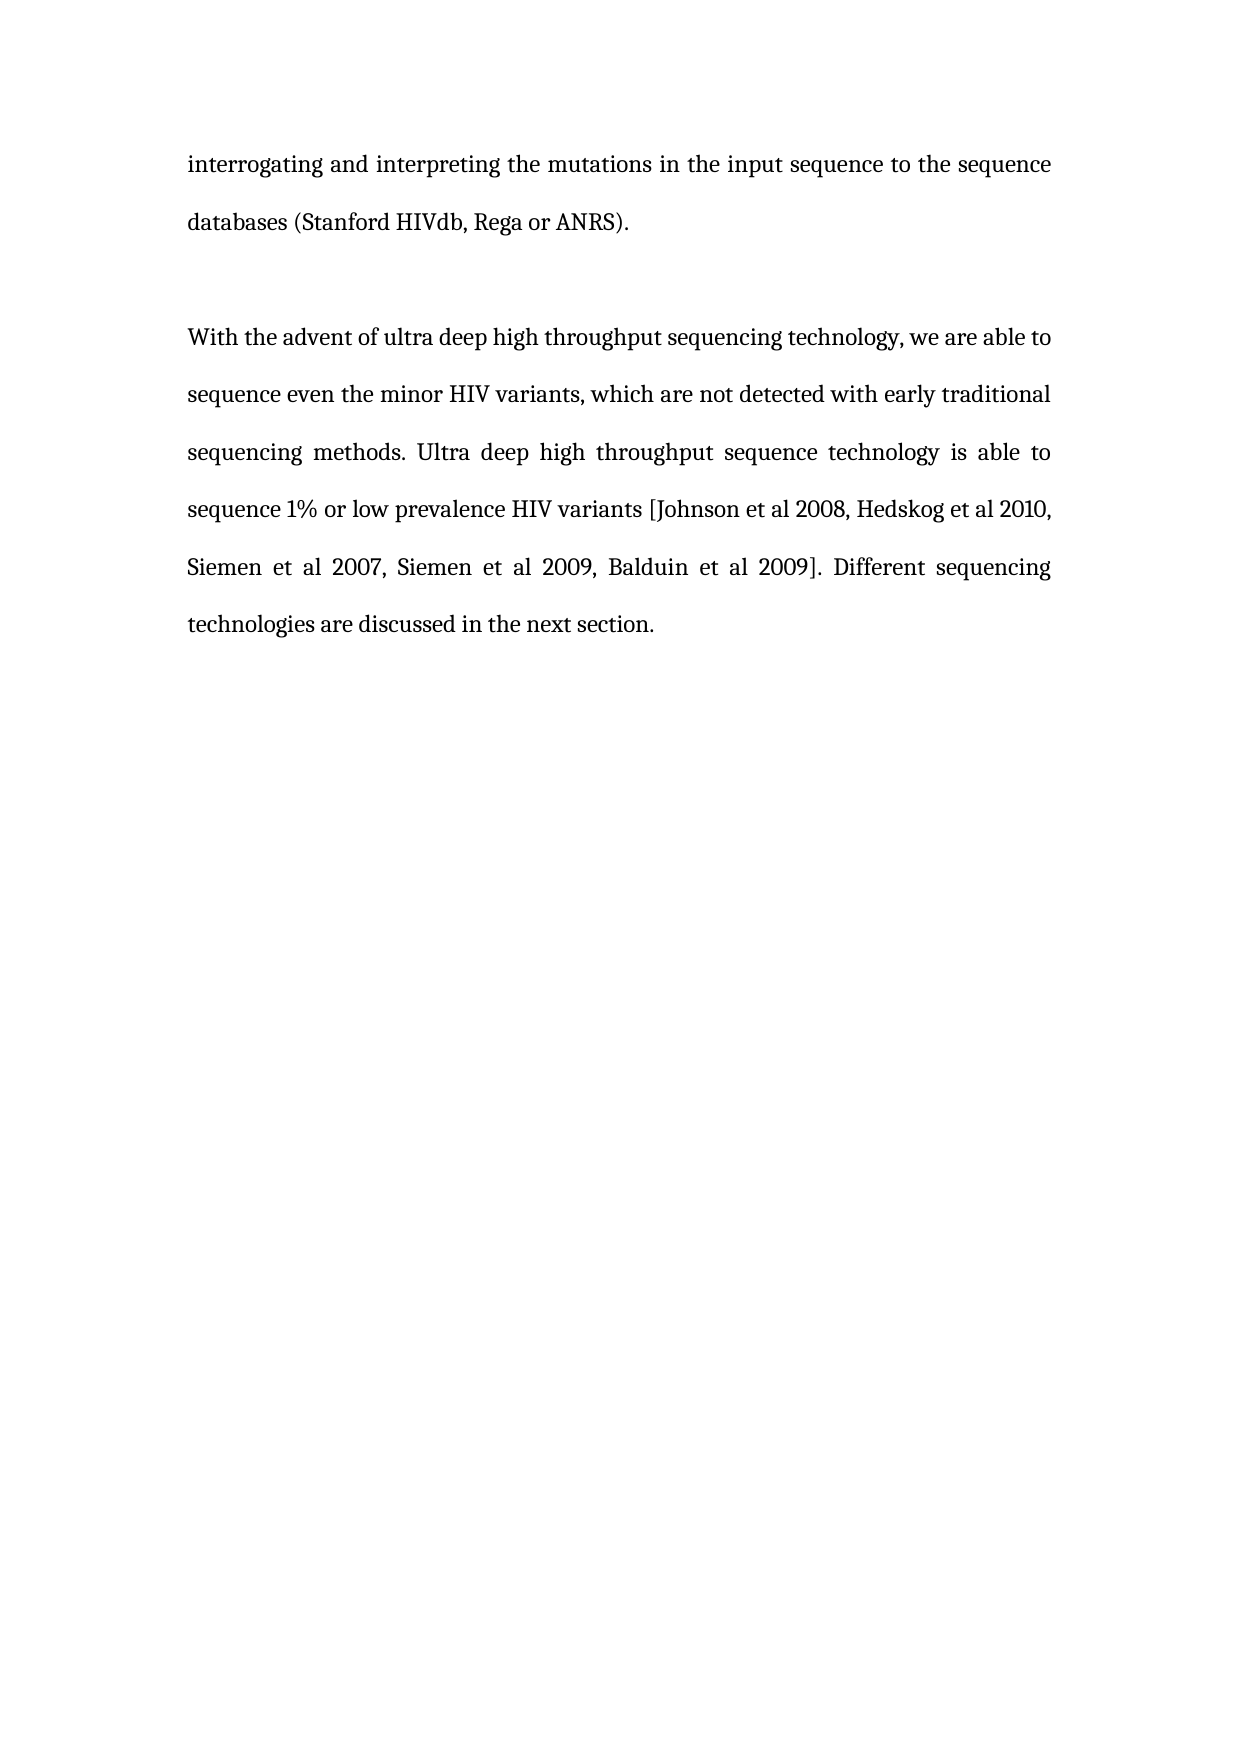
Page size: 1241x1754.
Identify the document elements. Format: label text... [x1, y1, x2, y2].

text With the advent of ultra deep high throughput sequencing technology, we are able to sequence even the minor HIV variants, which are not detected with early traditional sequencing methods. Ultra deep high throughput sequence technology is able to sequence 1% or low prevalence HIV variants [Johnson et al 2008, Hedskog et al 2010, Siemen et al 2007, Siemen et al 2009, Balduin et al 2009]. Different sequencing technologies are discussed in the next section. [187, 322, 1053, 639]
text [187, 150, 1053, 236]
